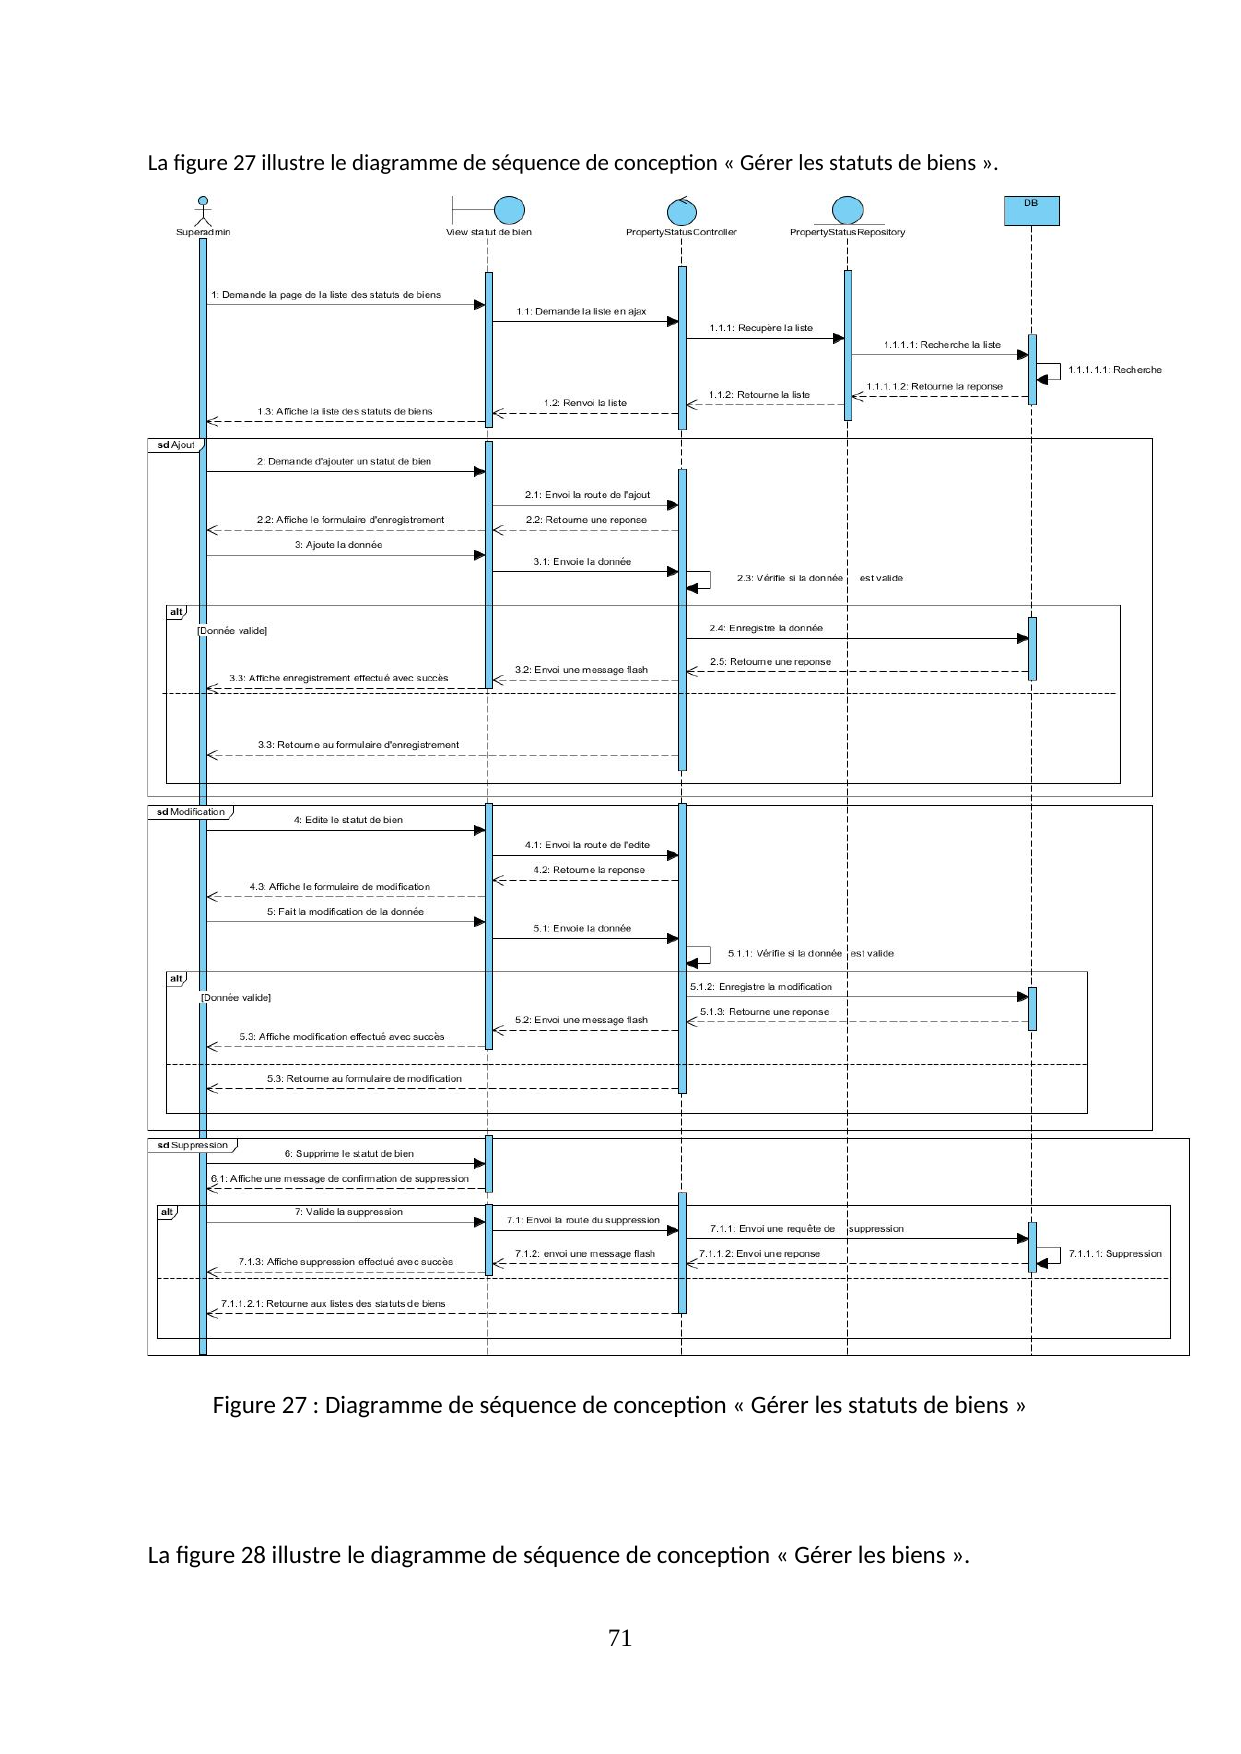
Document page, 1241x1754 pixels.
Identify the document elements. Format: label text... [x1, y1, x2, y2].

text La figure 27 illustre le diagramme de séquence de conception « Gérer les statuts de biens ». [148, 148, 1093, 176]
text La figure 28 illustre le diagramme de séquence de conception « Gérer les biens ». [148, 1539, 1093, 1570]
text Figure 27 : Diagramme de séquence de conception « Gérer les statuts de biens » [148, 1389, 1093, 1419]
picture [147, 194, 1192, 1358]
